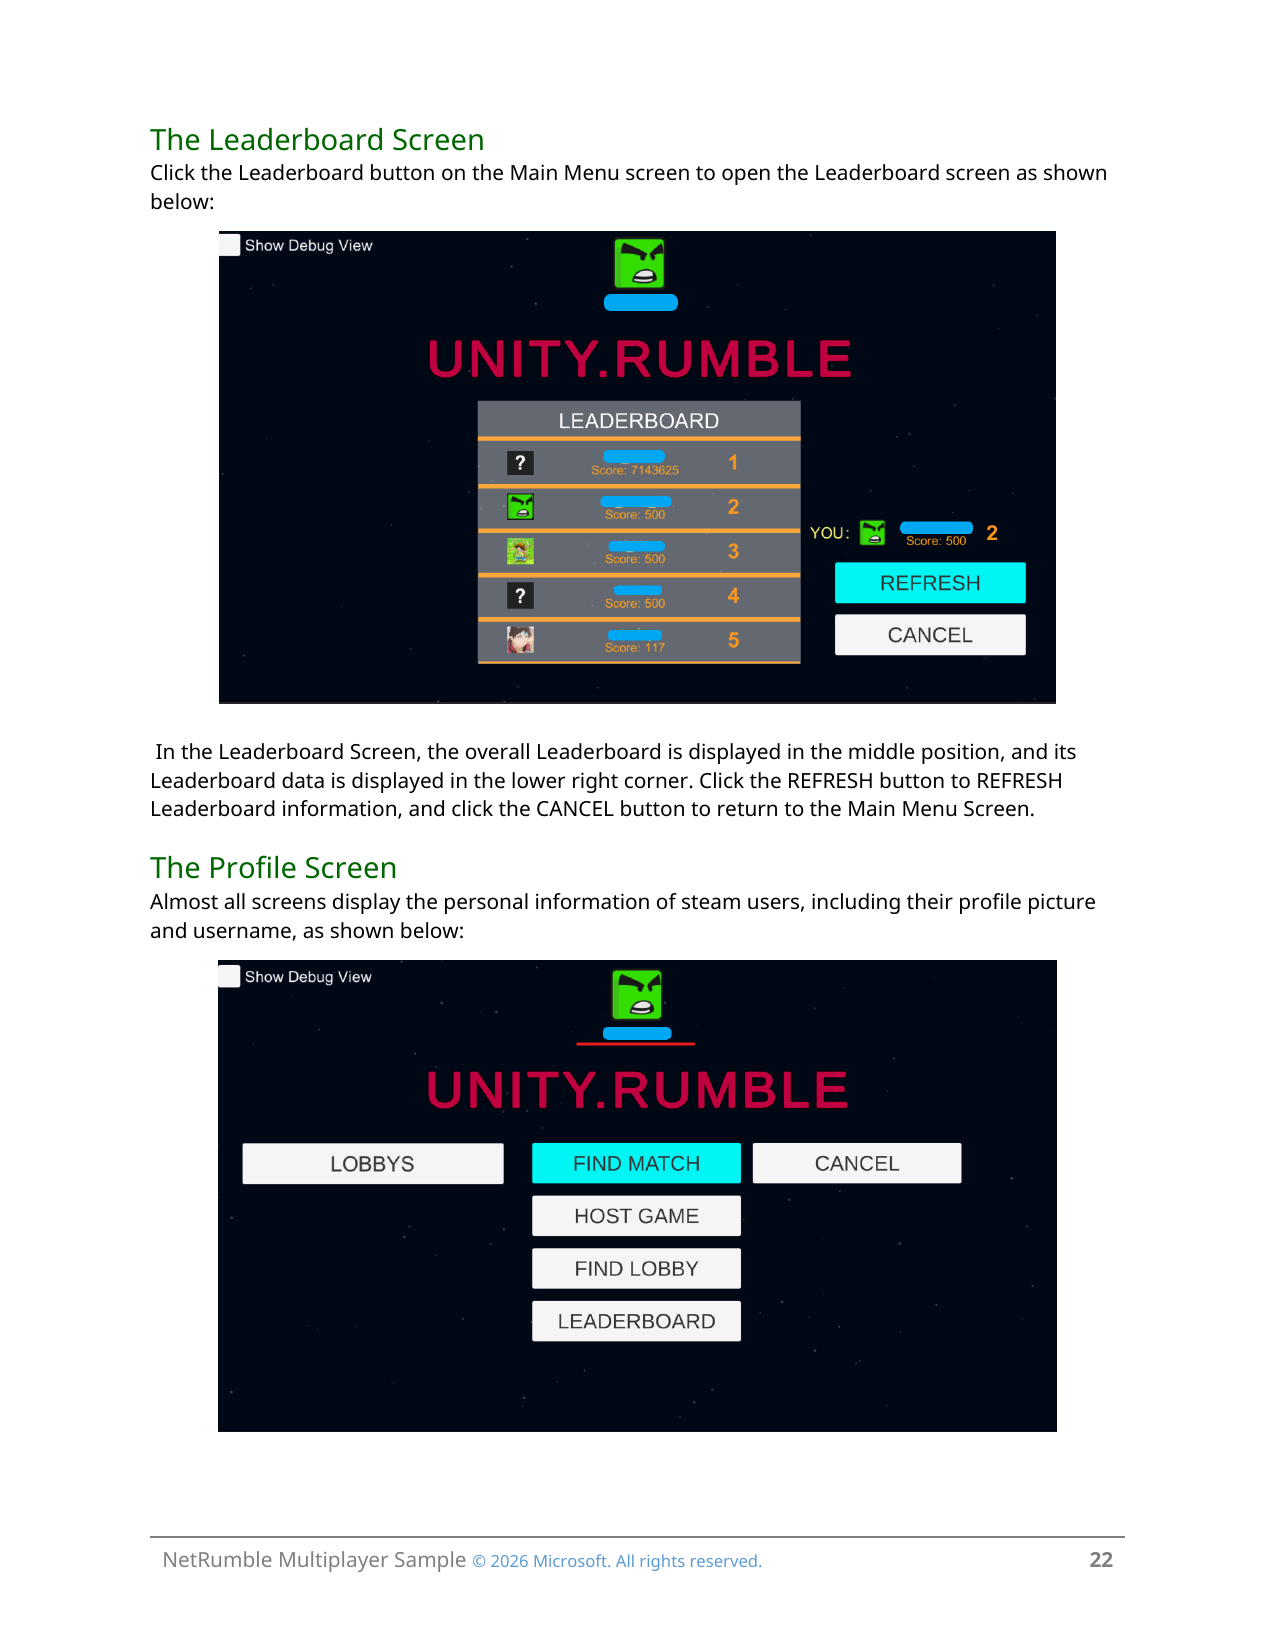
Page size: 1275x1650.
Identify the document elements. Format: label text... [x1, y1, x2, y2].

picture [218, 960, 1057, 1432]
text Almost all screens display the personal information of steam users, including their profile picture and username, as shown below: [150, 887, 1125, 944]
picture [219, 231, 1056, 704]
subtitle The Leaderboard Screen [150, 119, 1125, 158]
text In the Leaderboard Screen, the overall Leaderboard is displayed in the middle position, and its Leaderboard data is displayed in the lower right corner. Click the REFRESH button to REFRESH Leaderboard information, and click the CANCEL button to return to the Main Menu Screen. [150, 737, 1125, 823]
subtitle The Profile Screen [150, 848, 1125, 887]
text Click the Leaderboard button on the Main Menu screen to open the Leaderboard screen as shown below: [150, 158, 1125, 215]
